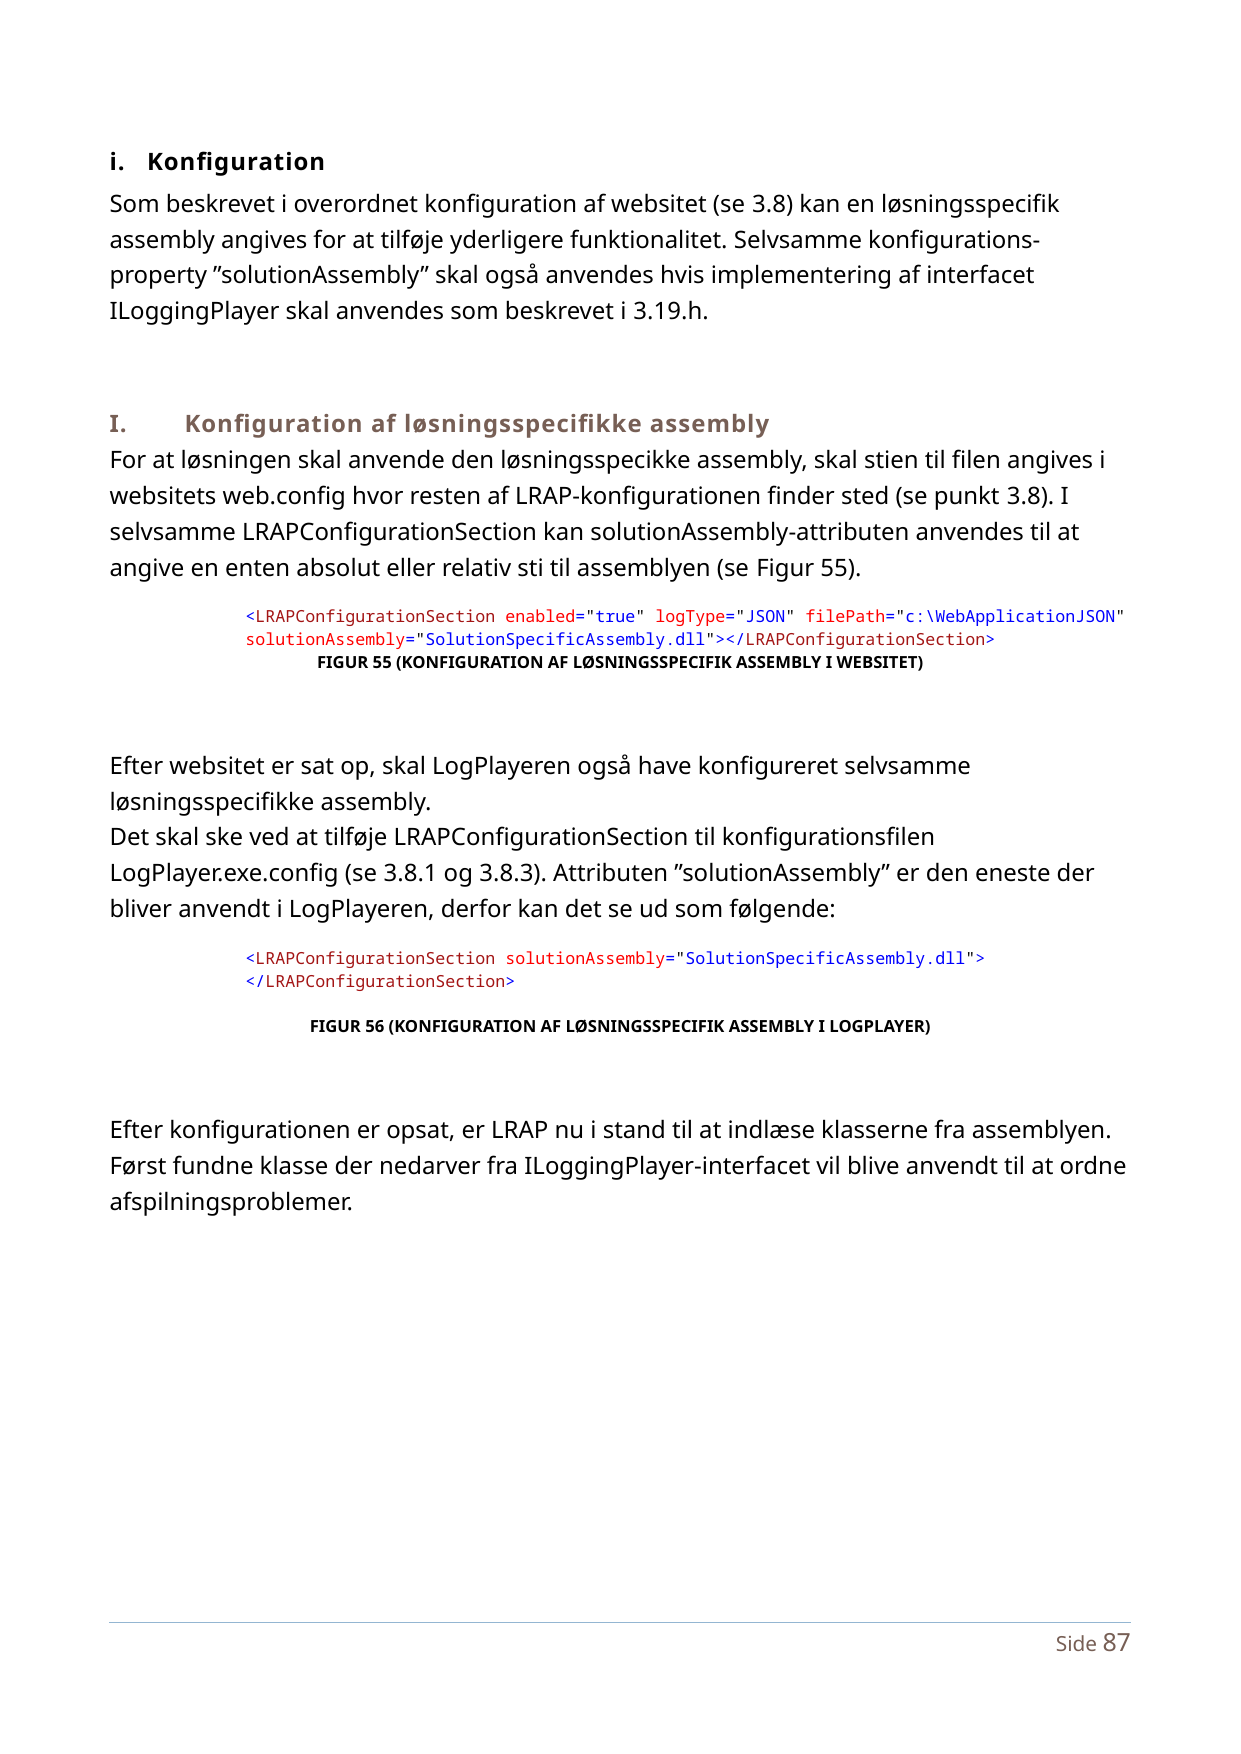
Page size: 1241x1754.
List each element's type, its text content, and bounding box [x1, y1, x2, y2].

subtitle Konfiguration af løsningsspecifikke assembly [109, 407, 1131, 439]
text Som beskrevet i overordnet konfiguration af websitet (se 3.8) kan en løsningsspecifik assembly angives for at tilføje yderligere funktionalitet. Selvsamme konfigurations-property ”solutionAssembly” skal også anvendes hvis implementering af interfacet ILoggingPlayer skal anvendes som beskrevet i 3.19.h. [109, 187, 1131, 327]
text <LRAPConfigurationSection enabled="true" logType="JSON" filePath="c:\WebApplicationJSON" solutionAssembly="SolutionSpecificAssembly.dll"></LRAPConfigurationSection> [245, 605, 1131, 650]
text Efter websitet er sat op, skal LogPlayeren også have konfigureret selvsamme løsningsspecifikke assembly. Det skal ske ved at tilføje LRAPConfigurationSection til konfigurationsfilen LogPlayer.exe.config (se 3.8.1 og 3.8.3). Attributen ”solutionAssembly” er den eneste der bliver anvendt i LogPlayeren, derfor kan det se ud som følgende: [109, 748, 1131, 924]
text For at løsningen skal anvende den løsningsspecikke assembly, skal stien til filen angives i websitets web.config hvor resten af LRAP-konfigurationen finder sted (se punkt 3.8). I selvsamme LRAPConfigurationSection kan solutionAssembly-attributen anvendes til at angive en enten absolut eller relativ sti til assemblyen (se Figur 55). [109, 443, 1131, 583]
text Figur 56 (Konfiguration af løsningsspecifik assembly i LogPlayer) [109, 1014, 1131, 1037]
subtitle Konfiguration [109, 144, 1131, 177]
text <LRAPConfigurationSection solutionAssembly="SolutionSpecificAssembly.dll"> </LRAPConfigurationSection> [245, 946, 1131, 992]
text Figur 55 (Konfiguration af løsningsspecifik assembly i websitet) [109, 650, 1131, 673]
text Efter konfigurationen er opsat, er LRAP nu i stand til at indlæse klasserne fra assemblyen. Først fundne klasse der nedarver fra ILoggingPlayer-interfacet vil blive anvendt til at ordne afspilningsproblemer. [109, 1113, 1131, 1217]
